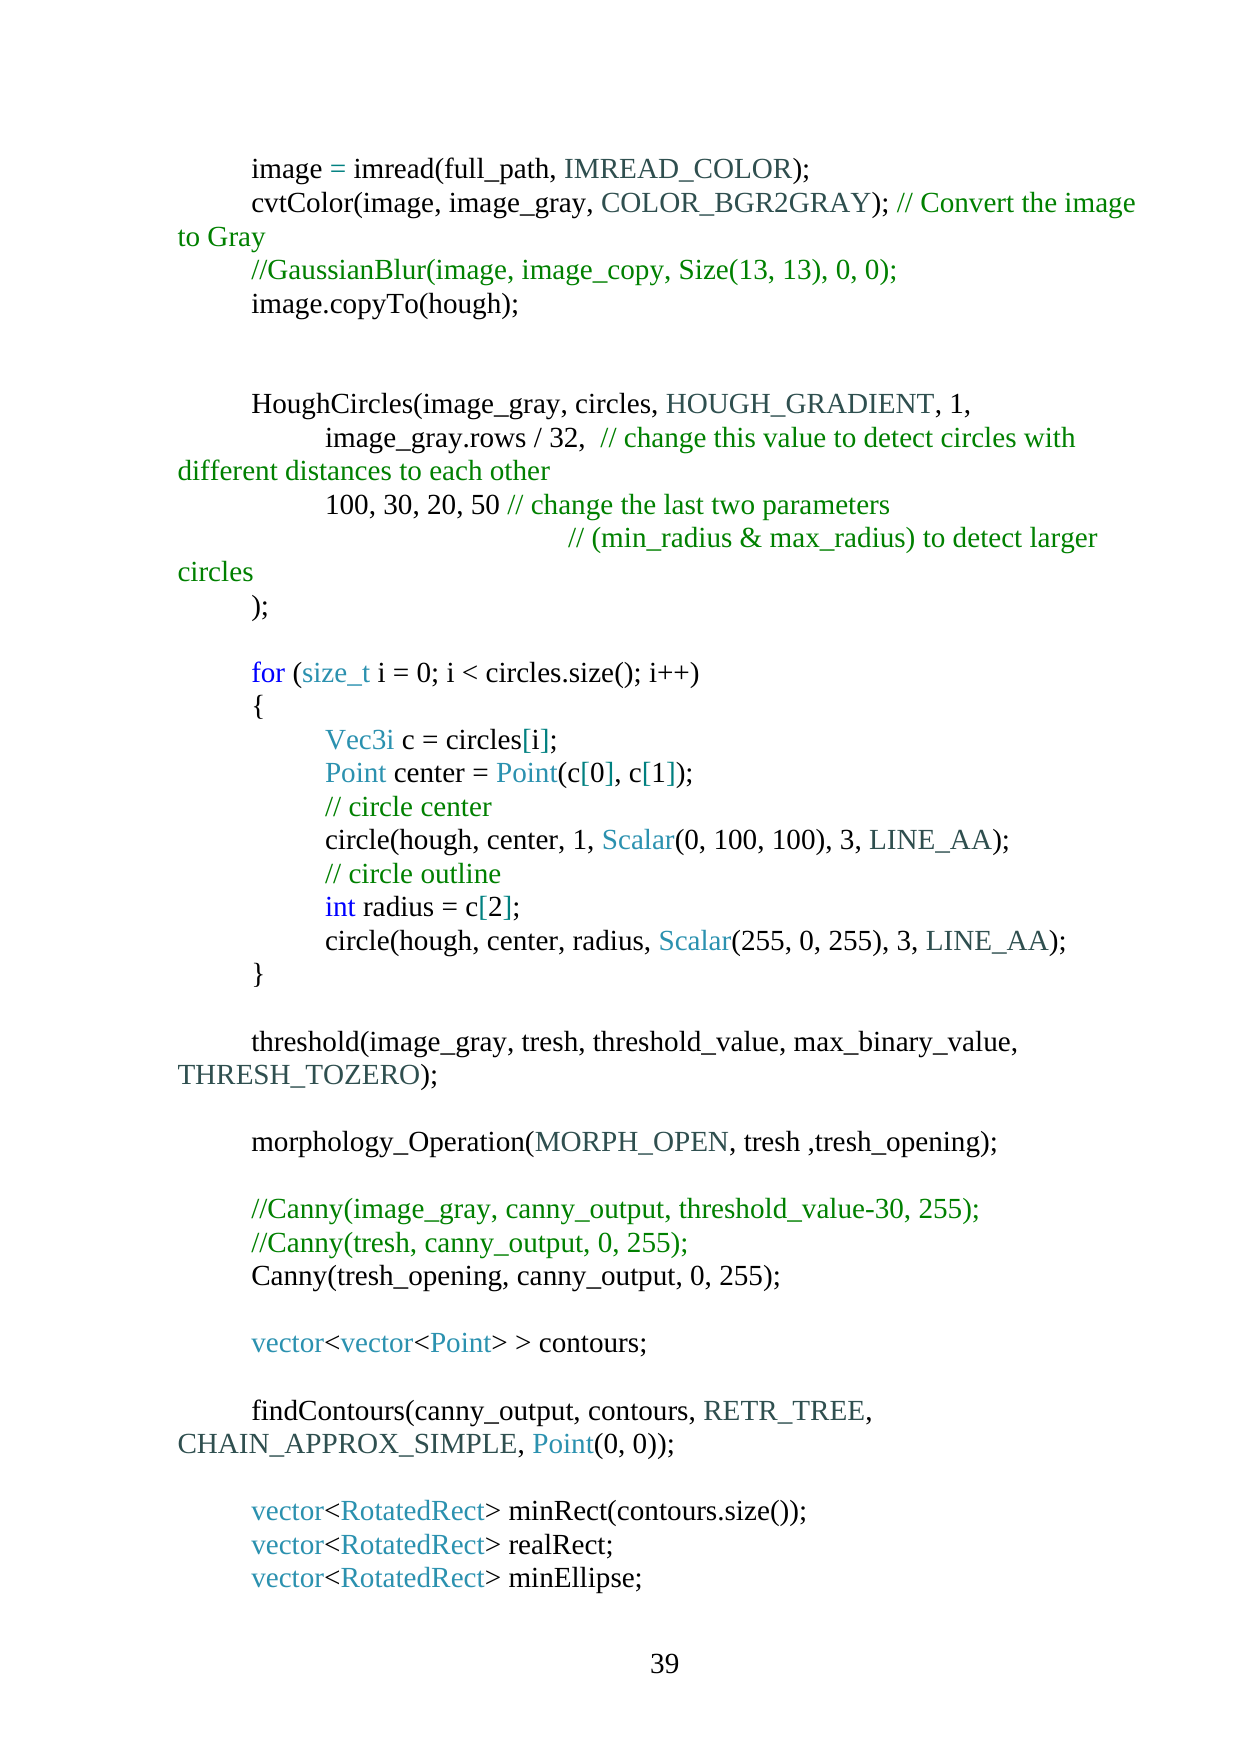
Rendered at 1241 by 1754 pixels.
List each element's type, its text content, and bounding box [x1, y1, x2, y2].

text cvtColor(image, image_gray, COLOR_BGR2GRAY); // Convert the image to Gray [177, 185, 1152, 252]
text findContours(canny_output, contours, RETR_TREE, CHAIN_APPROX_SIMPLE, Point(0, 0)); [177, 1393, 1152, 1460]
text Canny(tresh_opening, canny_output, 0, 255); [177, 1258, 1152, 1292]
text // (min_radius & max_radius) to detect larger circles [177, 521, 1152, 588]
text //Canny(tresh, canny_output, 0, 255); [177, 1225, 1152, 1258]
text ); [177, 588, 1152, 621]
text morphology_Operation(MORPH_OPEN, tresh ,tresh_opening); [177, 1124, 1152, 1158]
text image.copyTo(hough); [177, 286, 1152, 319]
text } [177, 957, 1152, 990]
text vector<RotatedRect> minRect(contours.size()); [177, 1493, 1152, 1527]
text int radius = c[2]; [177, 889, 1152, 923]
text 100, 30, 20, 50 // change the last two parameters [177, 487, 1152, 521]
text threshold(image_gray, tresh, threshold_value, max_binary_value, THRESH_TOZERO); [177, 1024, 1152, 1091]
text //GaussianBlur(image, image_copy, Size(13, 13), 0, 0); [177, 252, 1152, 286]
text HoughCircles(image_gray, circles, HOUGH_GRADIENT, 1, [177, 386, 1152, 420]
text image_gray.rows / 32, // change this value to detect circles with different distances to each other [177, 420, 1152, 487]
text //Canny(image_gray, canny_output, threshold_value-30, 255); [177, 1191, 1152, 1225]
text Vec3i c = circles[i]; [177, 722, 1152, 755]
text for (size_t i = 0; i < circles.size(); i++) [177, 655, 1152, 688]
text vector<vector<Point> > contours; [177, 1326, 1152, 1359]
text // circle center [177, 789, 1152, 822]
text circle(hough, center, 1, Scalar(0, 100, 100), 3, LINE_AA); [177, 822, 1152, 856]
text // circle outline [177, 856, 1152, 889]
text Point center = Point(c[0], c[1]); [177, 755, 1152, 789]
text image = imread(full_path, IMREAD_COLOR); [177, 152, 1152, 185]
text { [177, 688, 1152, 722]
text vector<RotatedRect> realRect; [177, 1527, 1152, 1560]
text circle(hough, center, radius, Scalar(255, 0, 255), 3, LINE_AA); [177, 923, 1152, 957]
text vector<RotatedRect> minEllipse; [177, 1560, 1152, 1594]
